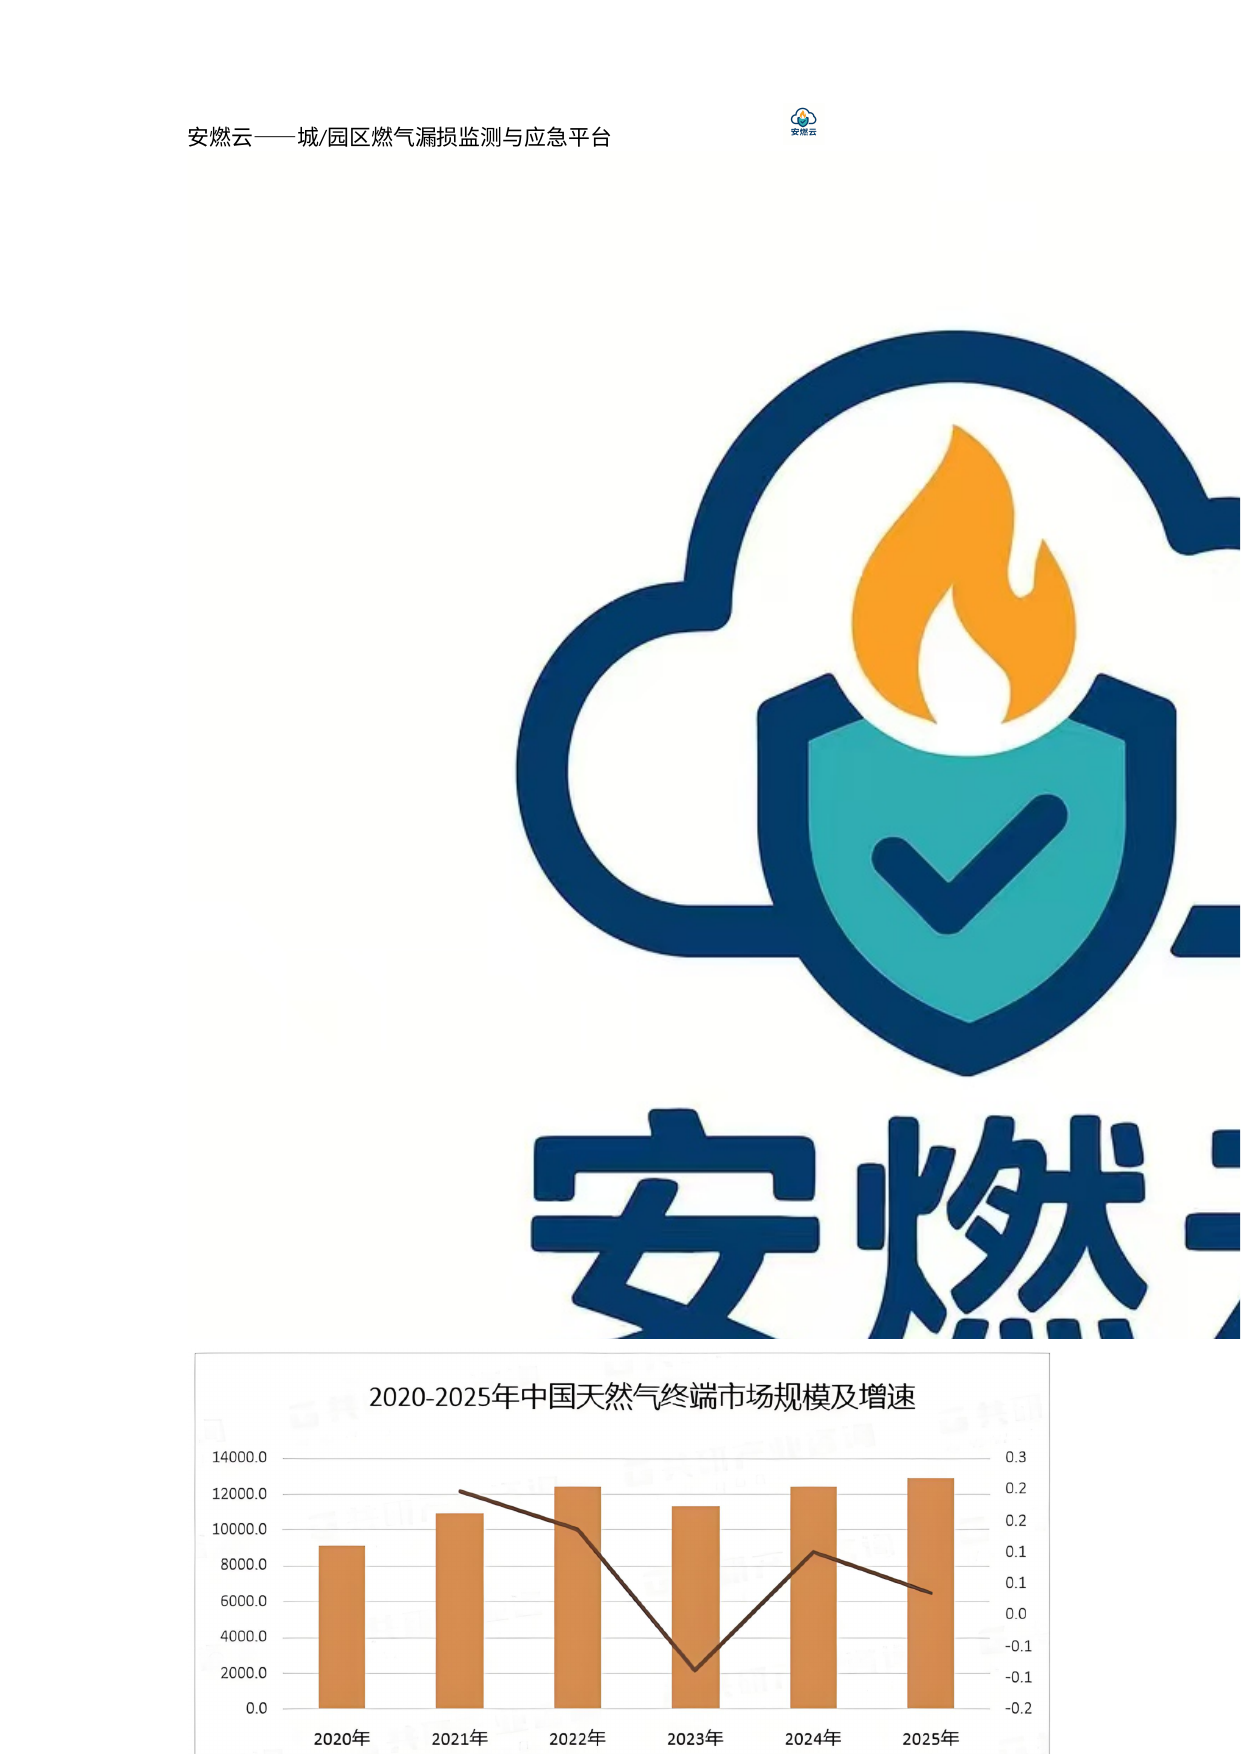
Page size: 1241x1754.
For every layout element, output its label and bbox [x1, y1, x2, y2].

picture [782, 103, 825, 145]
picture [187, 1348, 1052, 1754]
picture [187, 151, 1241, 1339]
